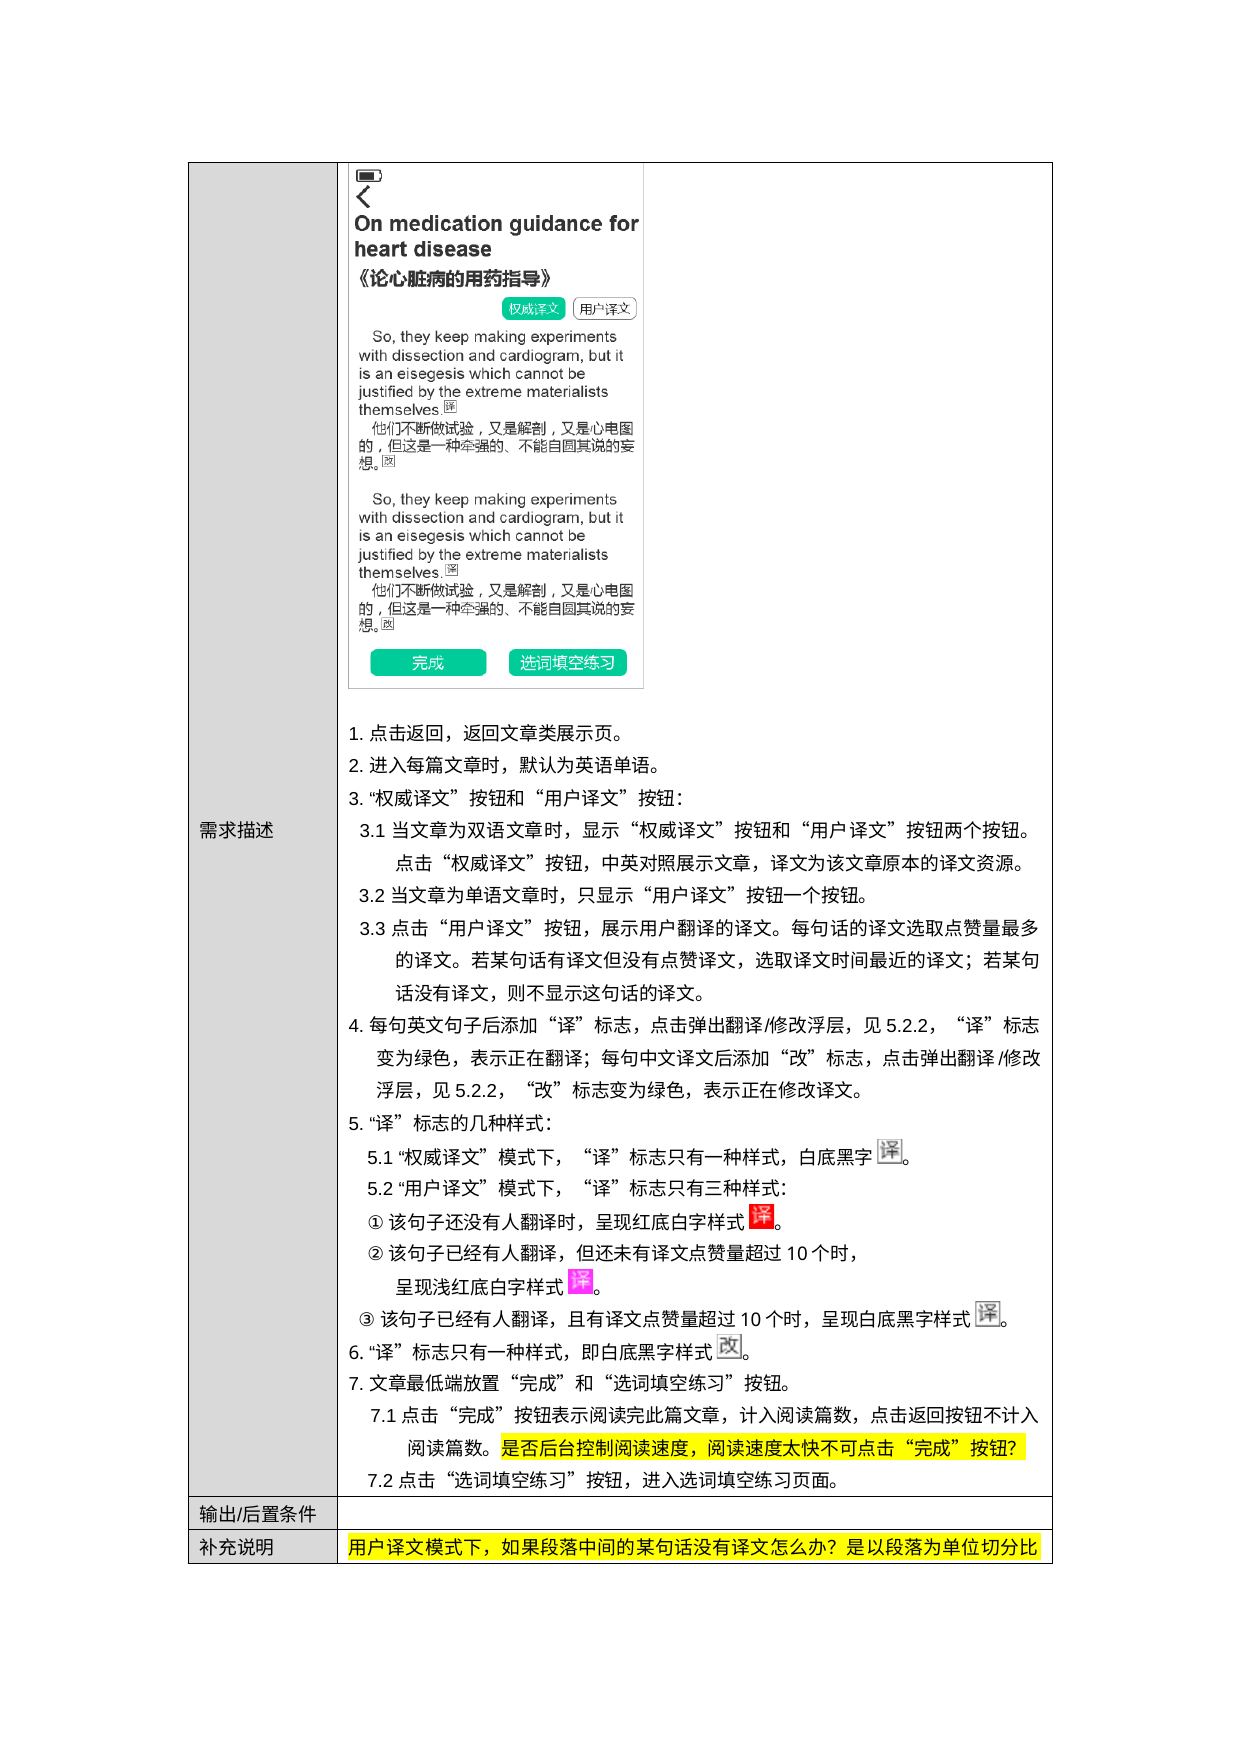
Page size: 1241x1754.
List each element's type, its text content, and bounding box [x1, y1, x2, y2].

picture [568, 1269, 594, 1294]
picture [716, 1334, 742, 1359]
table_cell 需求描述 [189, 163, 337, 1496]
table_cell 补充说明 [189, 1530, 337, 1563]
picture [877, 1139, 903, 1164]
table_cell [338, 1530, 1052, 1563]
picture [348, 163, 644, 689]
picture [975, 1301, 1001, 1327]
table_cell [338, 1497, 1052, 1529]
table_cell 1. 点击返回，返回文章类展示页。 2. 进入每篇文章时，默认为英语单语。 3. “权威译文”按钮和“用户译文”按钮： 3.1 当文章为双语文章时，显示“权威译文”按钮和“用户译文”按钮两个按钮。点击“权威译文”按钮，中英对照展示文章，译文为该文章原本的译文资源。 3.2 当文章为单语文章时，只显示“用户译文”按钮一个按钮。 3.3 点击“用户译文”按钮，展示用户翻译的译文。每句话的译文选取点赞量最多的译文。若某句话有译文但没有点赞译文，选取译文时间最近的译文；若某句话没有译文，则不显示这句话的译文。 4. 每句英文句子后添加“译”标志，点击弹出翻译/修改浮层，见5.2.2，“译”标志变为绿色，表示正在翻译；每句中文译文后添加“改”标志，点击弹出翻译/修改浮层，见5.2.2，“改”标志变为绿色，表示正在修改译文。 5. “译”标志的几种样式： 5.1 “权威译文”模式下，“译”标志只有一种样式，白底黑字 。 5.2 “用户译文”模式下，“译”标志只有三种样式： ① 该句子还没有人翻译时，呈现红底白字样式 。 ② 该句子已经有人翻译，但还未有译文点赞量超过10个时， 呈现浅红底白字样式 。 ③ 该句子已经有人翻译，且有译文点赞量超过10个时，呈现白底黑字样式 。 6. “译”标志只有一种样式，即白底黑字样式 。 7. 文章最低端放置“完成”和“选词填空练习”按钮。 7.1 点击“完成”按钮表示阅读完此篇文章，计入阅读篇数，点击返回按钮不计入阅读篇数。是否后台控制阅读速度，阅读速度太快不可点击“完成”按钮？ 7.2 点击“选词填空练习”按钮，进入选词填空练习页面。 [338, 163, 1052, 1496]
picture [749, 1204, 775, 1229]
table_cell 输出/后置条件 [189, 1497, 337, 1529]
